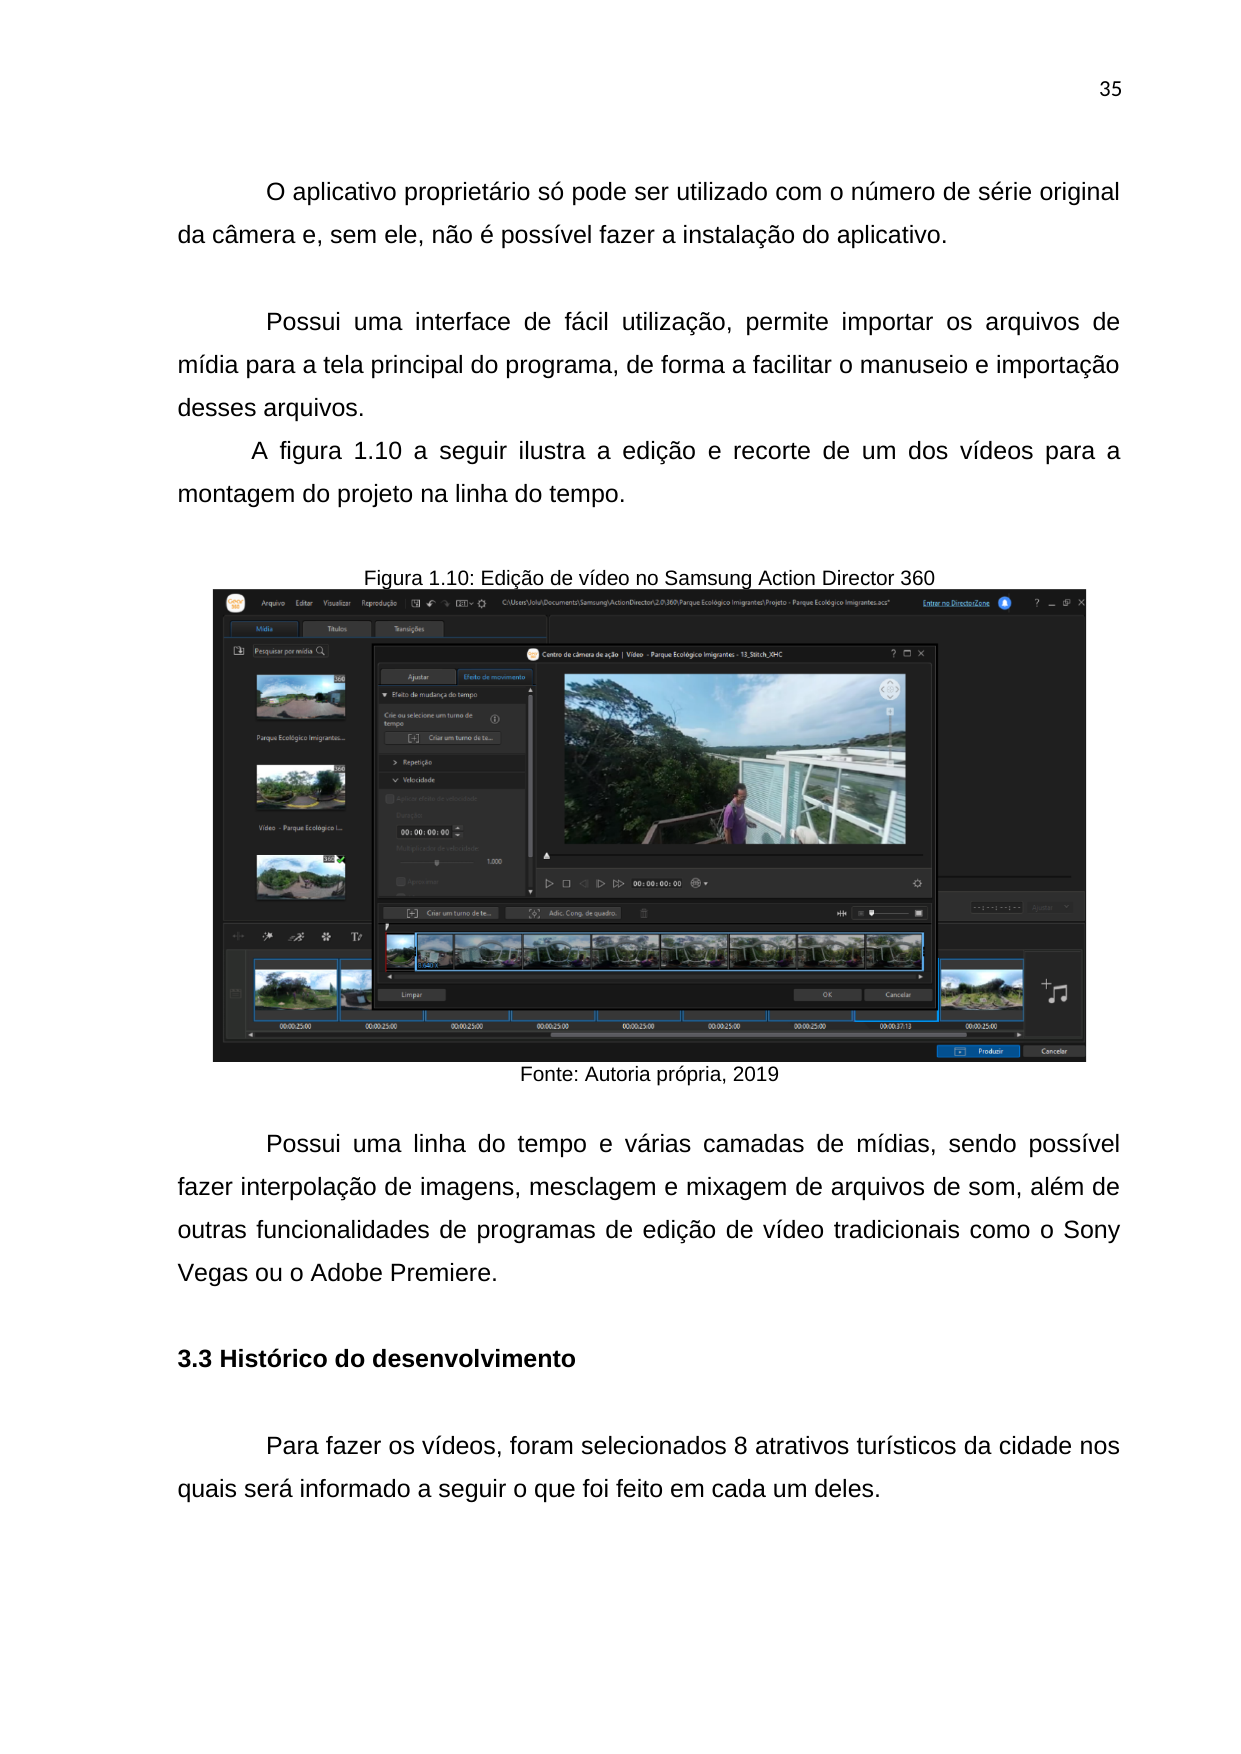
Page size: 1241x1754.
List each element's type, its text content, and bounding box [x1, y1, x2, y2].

text Possui uma linha do tempo e várias camadas de mídias, sendo possível fazer interpolação de imagens, mesclagem e mixagem de arquivos de som, além de outras funcionalidades de programas de edição de vídeo tradicionais como o Sony Vegas ou o Adobe Premiere. [177, 1129, 1122, 1287]
text Fonte: Autoria própria, 2019 [177, 1062, 1122, 1086]
text Para fazer os vídeos, foram selecionados 8 atrativos turísticos da cidade nos quais será informado a seguir o que foi feito em cada um deles. [177, 1431, 1122, 1503]
text Possui uma interface de fácil utilização, permite importar os arquivos de mídia para a tela principal do programa, de forma a facilitar o manuseio e importação desses arquivos. [177, 307, 1122, 422]
text A figura 1.10 a seguir ilustra a edição e recorte de um dos vídeos para a montagem do projeto na linha do tempo. [177, 436, 1122, 508]
picture [212, 589, 1087, 1062]
text Figura 1.10: Edição de vídeo no Samsung Action Director 360 [177, 565, 1122, 589]
text O aplicativo proprietário só pode ser utilizado com o número de série original da câmera e, sem ele, não é possível fazer a instalação do aplicativo. [177, 177, 1122, 249]
text Histórico do desenvolvimento [177, 1344, 1122, 1373]
